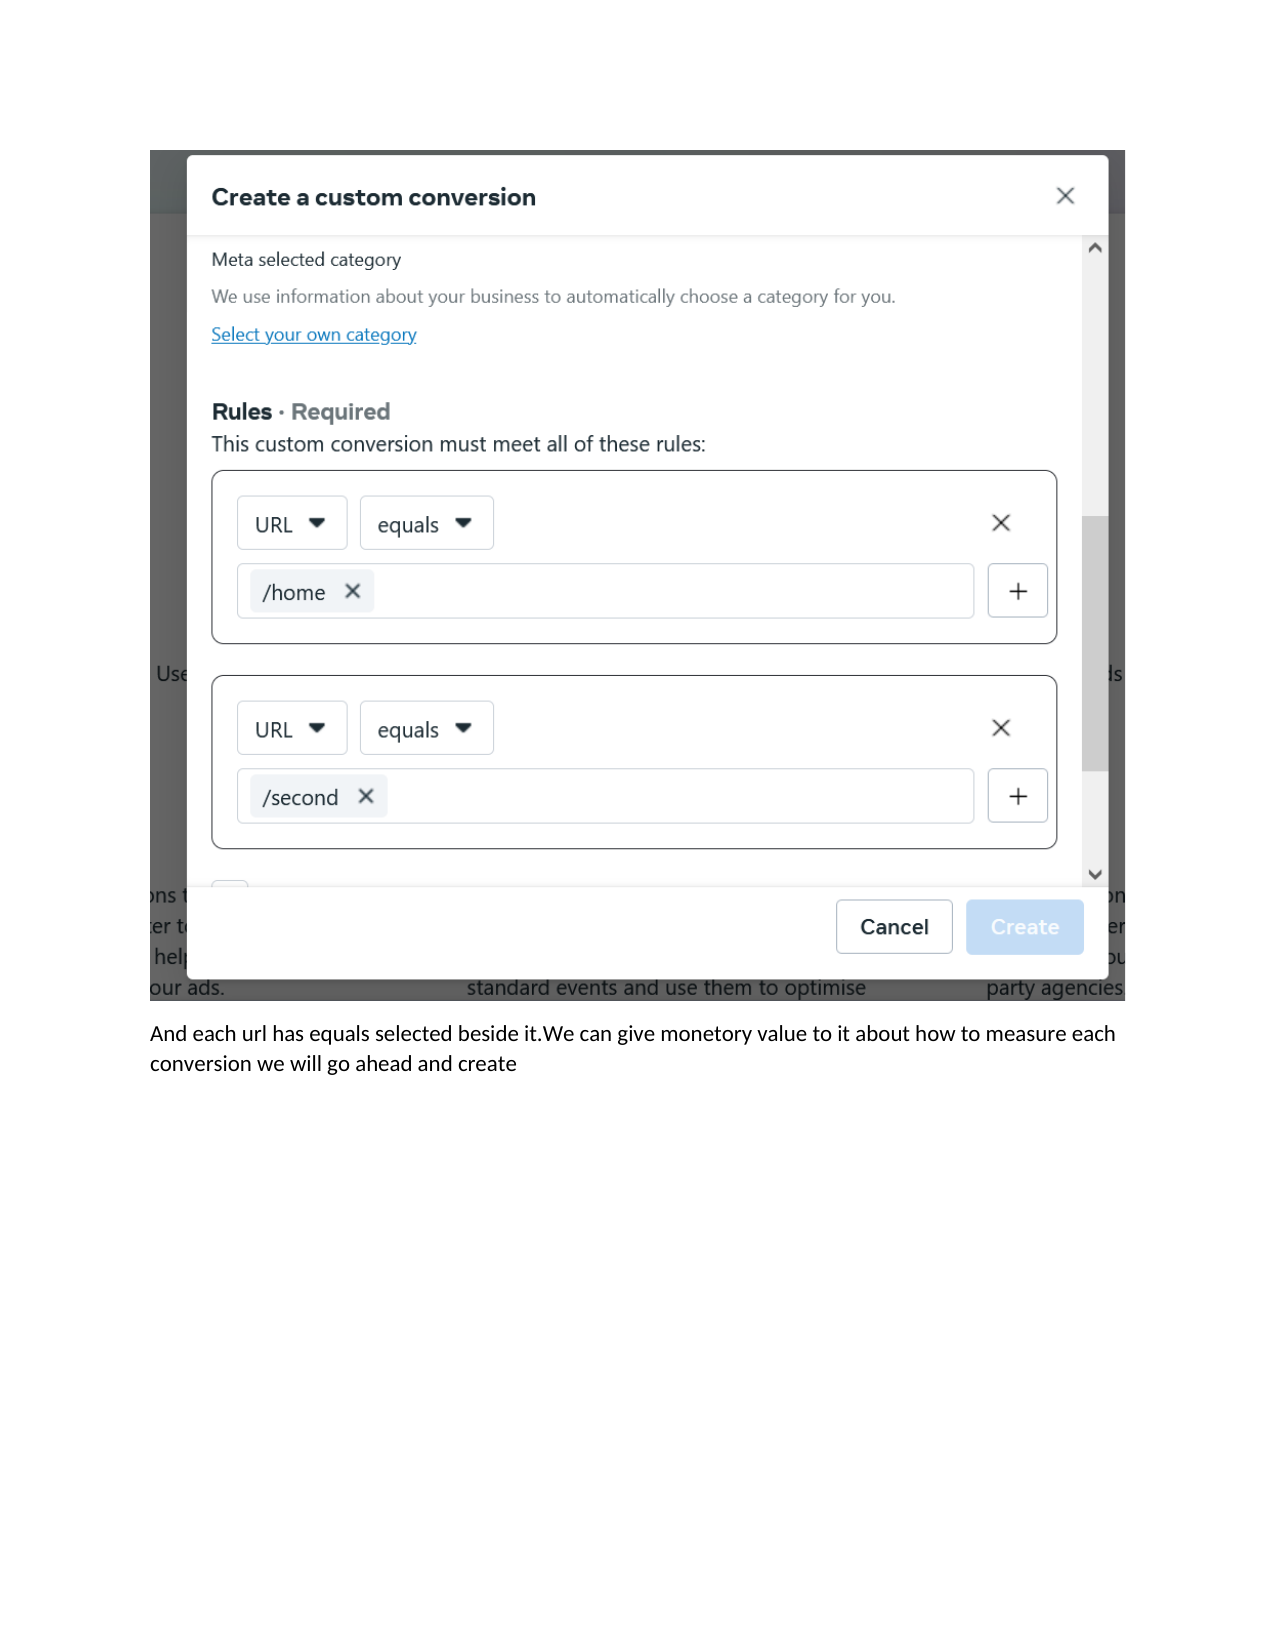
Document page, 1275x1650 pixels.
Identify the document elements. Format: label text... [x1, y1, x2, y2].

text And each url has equals selected beside it.We can give monetory value to it about how to measure each conversion we will go ahead and create [150, 1019, 1125, 1077]
picture [150, 150, 1125, 1001]
